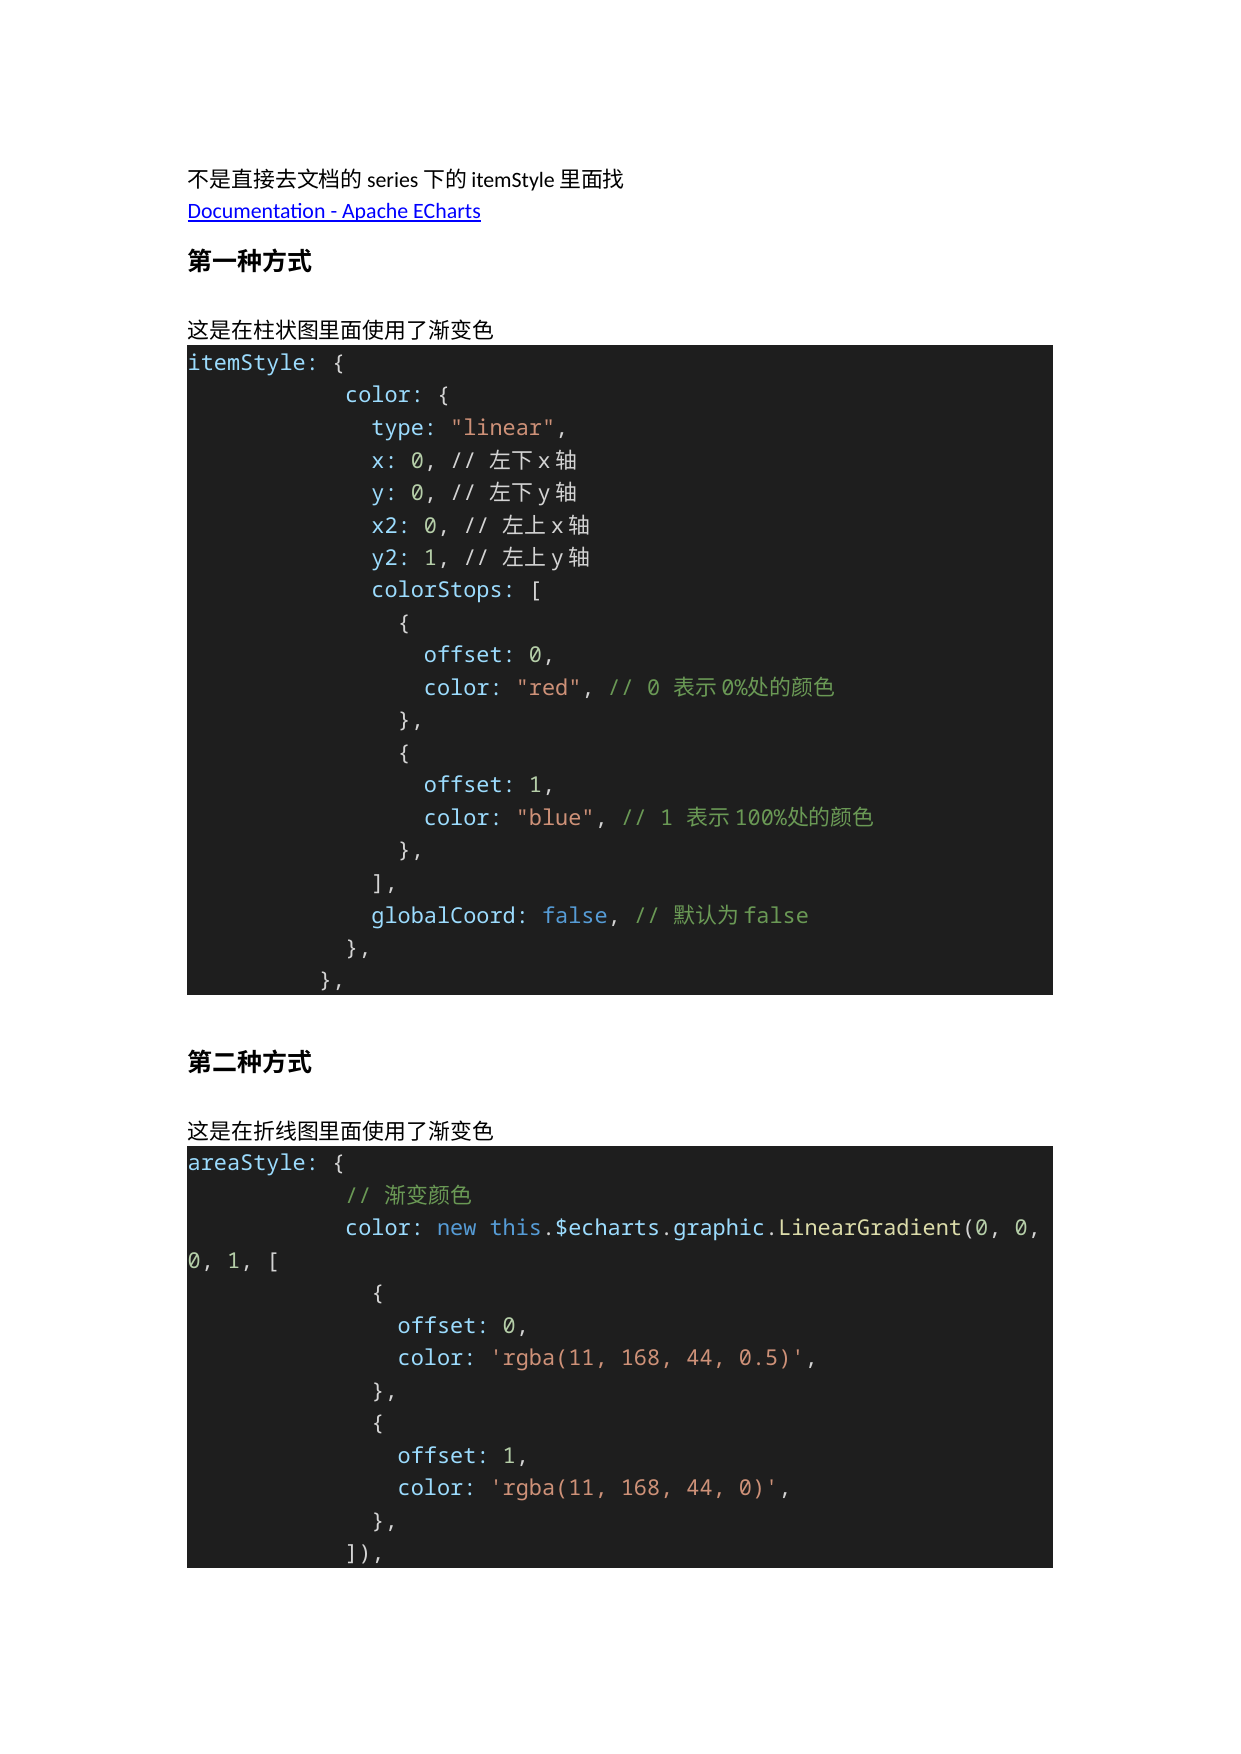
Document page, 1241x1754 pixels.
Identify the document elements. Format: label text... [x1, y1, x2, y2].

text }, [187, 833, 1053, 865]
text offset: 1, [187, 768, 1053, 800]
text color: 'rgba(11, 168, 44, 0)', [187, 1471, 1053, 1503]
text // 渐变颜色 [187, 1178, 1053, 1211]
text }, [187, 963, 1053, 995]
text offset: 1, [187, 1438, 1053, 1471]
text color: { [187, 378, 1053, 410]
text ]), [187, 1536, 1053, 1568]
text 这是在折线图里面使用了渐变色 [187, 1113, 1053, 1146]
text { [187, 735, 1053, 768]
text ], [187, 865, 1053, 898]
text Documentation - Apache ECharts [187, 194, 1053, 227]
text color: "blue", // 1 表示100%处的颜色 [187, 800, 1053, 833]
text type: "linear", [187, 410, 1053, 443]
text itemStyle: { [187, 345, 1053, 378]
text }, [187, 1503, 1053, 1536]
text color: 'rgba(11, 168, 44, 0.5)', [187, 1341, 1053, 1373]
subtitle 第二种方式 [187, 1028, 1053, 1093]
text 不是直接去文档的series下的itemStyle里面找 [187, 162, 1053, 194]
text colorStops: [ [187, 573, 1053, 605]
text offset: 0, [187, 638, 1053, 670]
text y: 0, // 左下y轴 [187, 475, 1053, 508]
text { [187, 1276, 1053, 1308]
text { [187, 1406, 1053, 1438]
text y2: 1, // 左上y轴 [187, 540, 1053, 573]
text }, [187, 930, 1053, 963]
text offset: 0, [187, 1308, 1053, 1341]
text }, [187, 1373, 1053, 1406]
text areaStyle: { [187, 1146, 1053, 1178]
text x2: 0, // 左上x轴 [187, 508, 1053, 540]
text x: 0, // 左下x轴 [187, 443, 1053, 475]
text }, [187, 703, 1053, 735]
text { [187, 605, 1053, 638]
text 这是在柱状图里面使用了渐变色 [187, 313, 1053, 345]
text color: "red", // 0 表示0%处的颜色 [187, 670, 1053, 703]
text color: new this.$echarts.graphic.LinearGradient(0, 0, 0, 1, [ [187, 1211, 1053, 1276]
text globalCoord: false, // 默认为false [187, 898, 1053, 930]
subtitle 第一种方式 [187, 227, 1053, 292]
